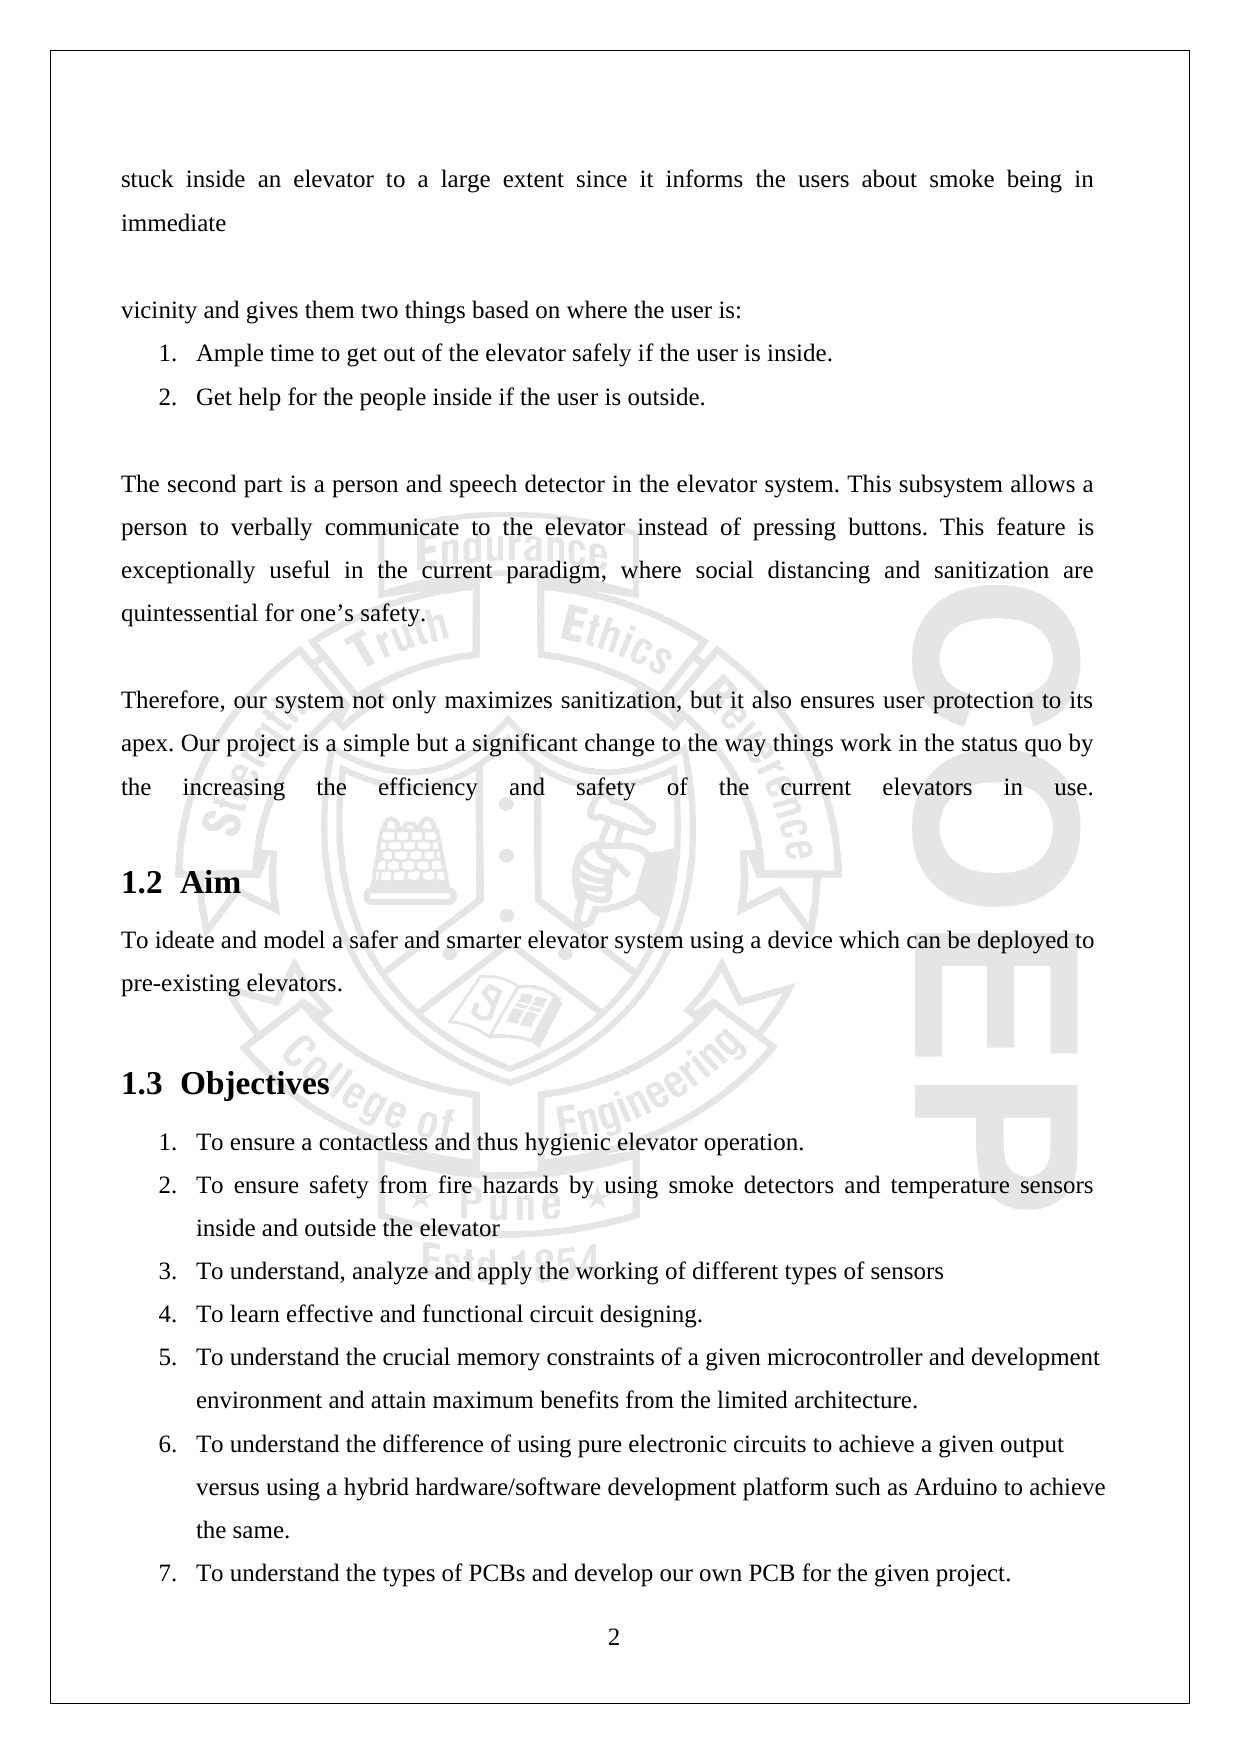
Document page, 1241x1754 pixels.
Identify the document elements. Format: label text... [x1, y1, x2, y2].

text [121, 164, 1095, 236]
list To understand the crucial memory constraints of a given microcontroller and development environment and attain maximum benefits from the limited architecture. [158, 1342, 1134, 1414]
text Therefore, our system not only maximizes sanitization, but it also ensures user protection to its apex. Our project is a simple but a significant change to the way things work in the status quo by the increasing the efficiency and safety of the current elevators in use. [121, 685, 1095, 840]
subtitle To ideate and model a safer and smarter elevator system using a device which can be deployed to pre-existing elevators. [121, 925, 1095, 997]
subtitle Aim [121, 862, 1134, 900]
list To learn effective and functional circuit designing. [158, 1299, 1134, 1328]
list To understand the types of PCBs and develop our own PCB for the given project. [158, 1558, 1134, 1587]
subtitle To ensure a contactless and thus hygienic elevator operation. [158, 1127, 1095, 1156]
list Ample time to get out of the elevator safely if the user is inside. [158, 338, 1095, 367]
list To understand, analyze and apply the working of different types of sensors [158, 1256, 1134, 1285]
text vicinity and gives them two things based on where the user is: [121, 295, 1095, 323]
text The second part is a person and speech detector in the elevator system. This subsystem allows a person to verbally communicate to the elevator instead of pressing buttons. This feature is exceptionally useful in the current paradigm, where social distancing and sanitization are quintessential for one’s safety. [121, 469, 1095, 627]
list Get help for the people inside if the user is outside. [158, 382, 1095, 411]
subtitle Objectives [121, 1063, 1134, 1102]
subtitle To ensure safety from fire hazards by using smoke detectors and temperature sensors inside and outside the elevator [158, 1170, 1095, 1242]
list To understand the difference of using pure electronic circuits to achieve a given output versus using a hybrid hardware/software development platform such as Arduino to achieve the same. [158, 1429, 1134, 1544]
